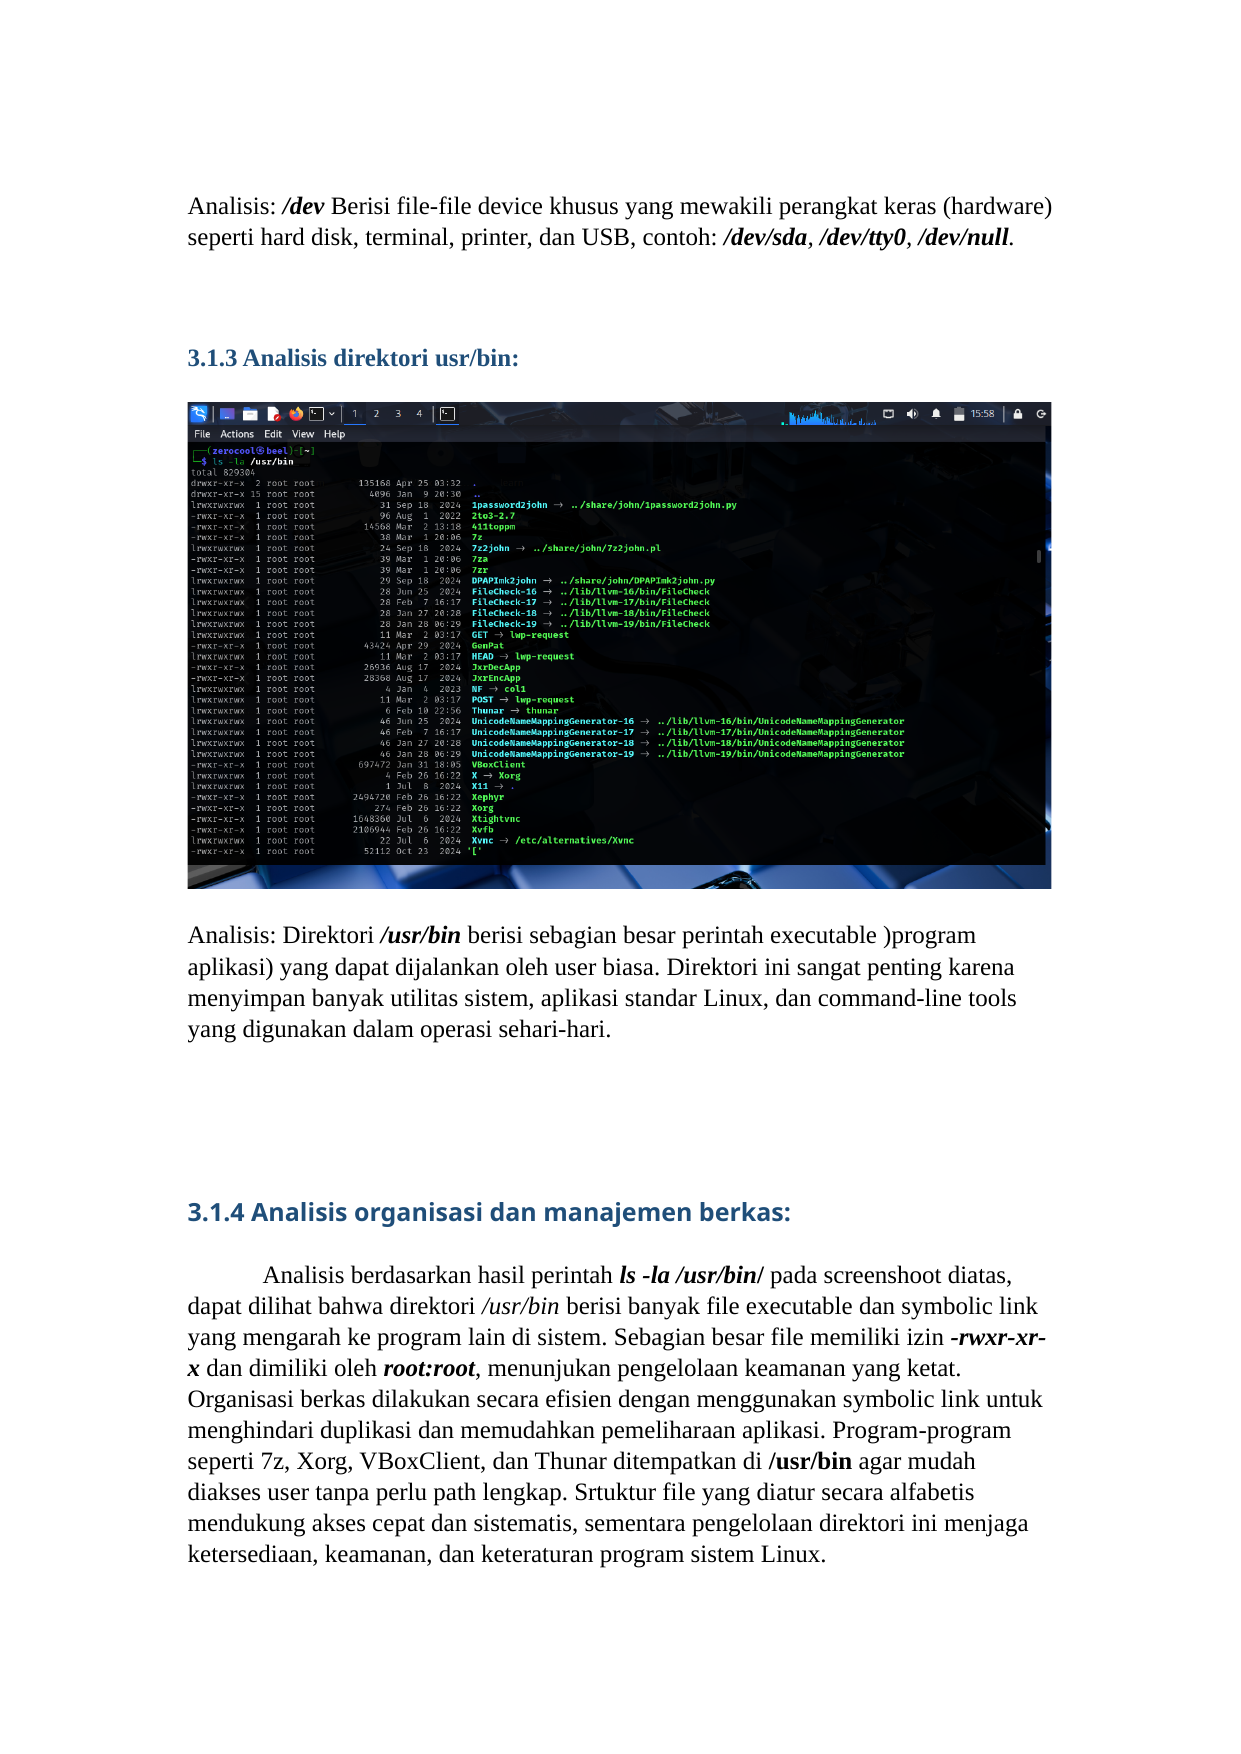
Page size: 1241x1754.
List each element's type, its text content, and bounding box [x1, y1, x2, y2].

subtitle 3.1.3 Analisis direktori usr/bin: [187, 343, 1053, 371]
picture [187, 402, 1052, 889]
subtitle 3.1.4 Analisis organisasi dan manajemen berkas: [187, 1194, 1053, 1228]
text Analisis berdasarkan hasil perintah ls -la /usr/bin/ pada screenshoot diatas, dapat dilihat bahwa direktori /usr/bin berisi banyak file executable dan symbolic link yang mengarah ke program lain di sistem. Sebagian besar file memiliki izin -rwxr-xr-x dan dimiliki oleh root:root, menunjukan pengelolaan keamanan yang ketat. Organisasi berkas dilakukan secara efisien dengan menggunakan symbolic link untuk menghindari duplikasi dan memudahkan pemeliharaan aplikasi. Program-program seperti 7z, Xorg, VBoxClient, dan Thunar ditempatkan di /usr/bin agar mudah diakses user tanpa perlu path lengkap. Srtuktur file yang diatur secara alfabetis mendukung akses cepat dan sistematis, sementara pengelolaan direktori ini menjaga ketersediaan, keamanan, dan keteraturan program sistem Linux. [187, 1260, 1053, 1568]
text Analisis: Direktori /usr/bin berisi sebagian besar perintah executable )program aplikasi) yang dapat dijalankan oleh user biasa. Direktori ini sangat penting karena menyimpan banyak utilitas sistem, aplikasi standar Linux, dan command-line tools yang digunakan dalam operasi sehari-hari. [187, 921, 1053, 1042]
text Analisis: /dev Berisi file-file device khusus yang mewakili perangkat keras (hardware) seperti hard disk, terminal, printer, dan USB, contoh: /dev/sda, /dev/tty0, /dev/null. [187, 191, 1053, 251]
